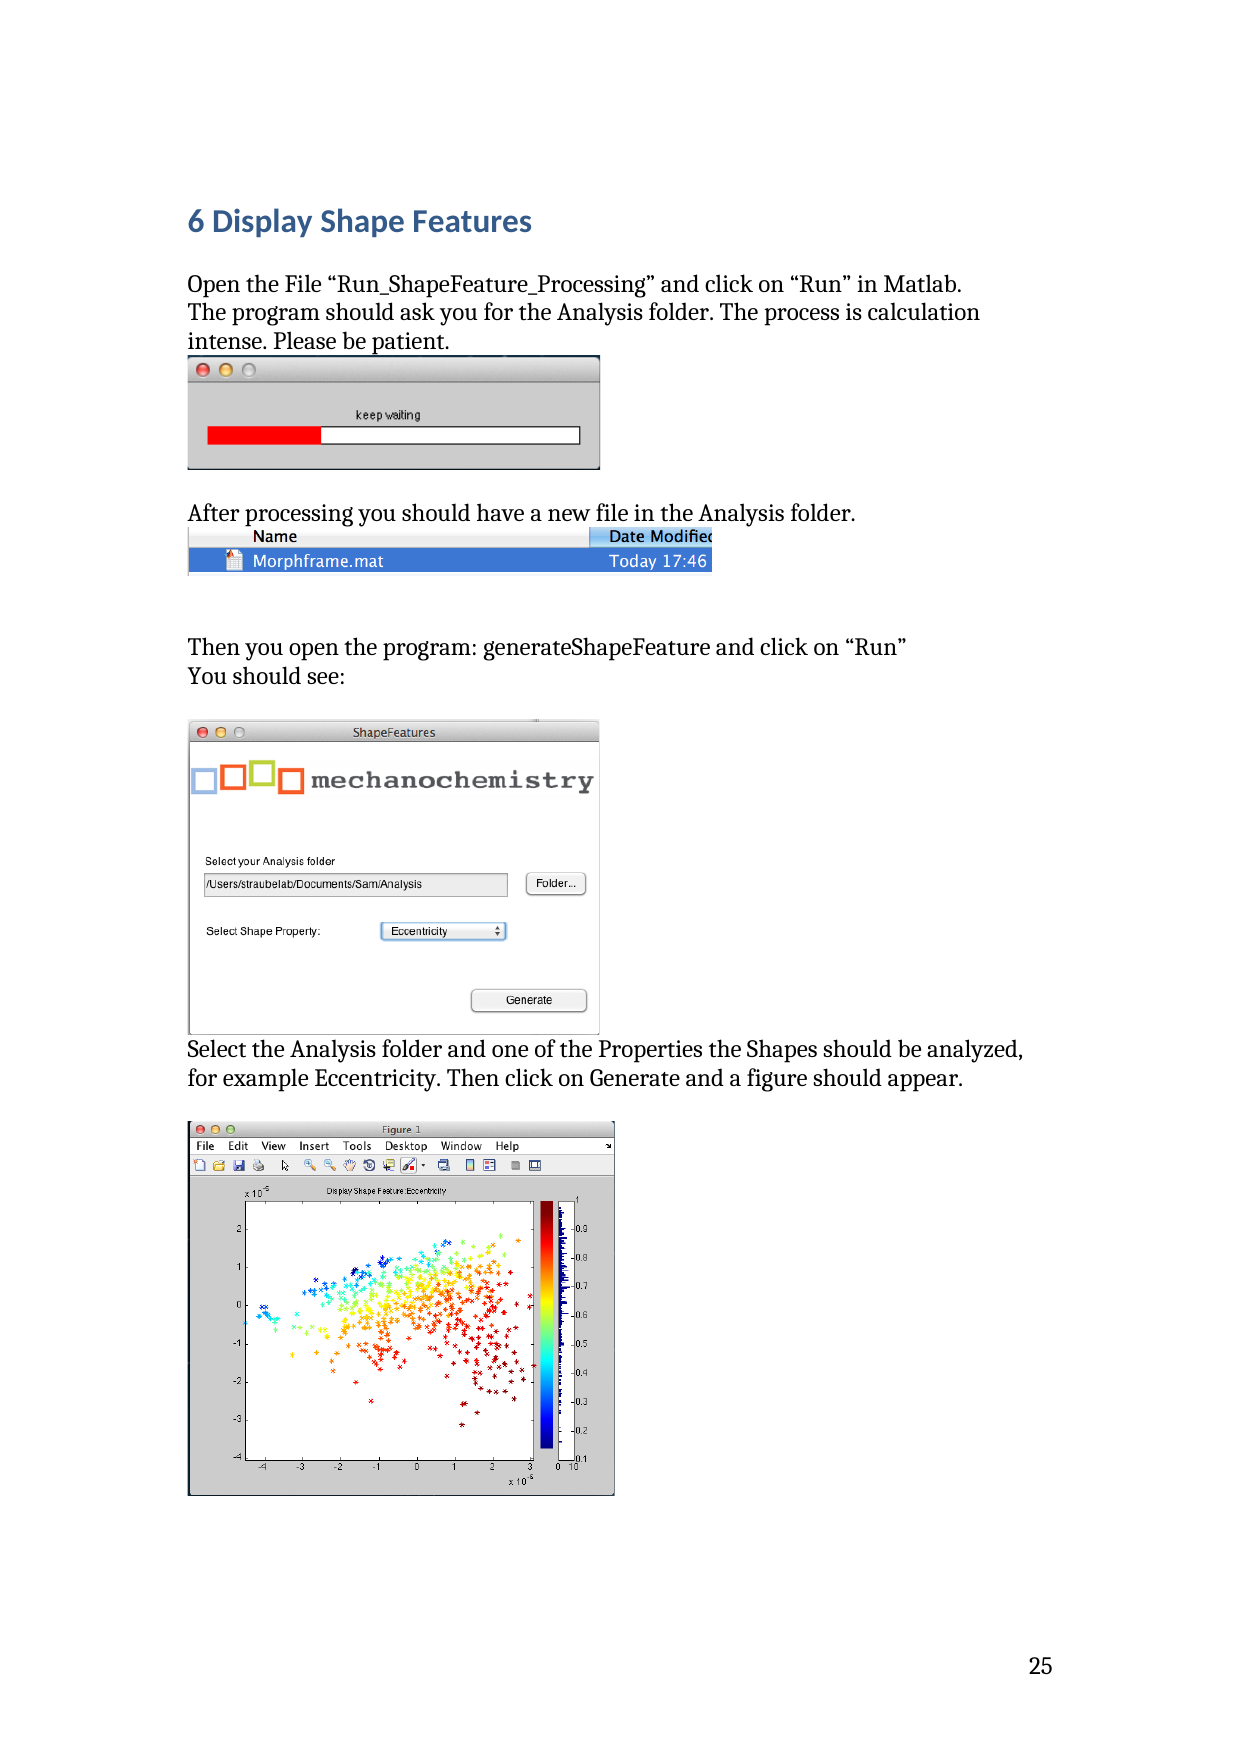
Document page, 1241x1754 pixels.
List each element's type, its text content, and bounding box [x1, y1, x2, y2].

text After processing you should have a new file in the Analysis folder. [187, 499, 1053, 527]
text The program should ask you for the Analysis folder. The process is calculation intense. Please be patient. [187, 298, 1053, 356]
subtitle 6 Display Shape Features [187, 200, 1053, 241]
picture [187, 719, 600, 1035]
picture [187, 527, 712, 576]
picture [187, 355, 600, 470]
text You should see: [187, 662, 1053, 691]
picture [187, 1121, 615, 1496]
text Open the File “Run_ShapeFeature_Processing” and click on “Run” in Matlab. [187, 269, 1053, 298]
text Then you open the program: generateShapeFeature and click on “Run” [187, 633, 1053, 662]
text Select the Analysis folder and one of the Properties the Shapes should be analyzed, for example Eccentricity. Then click on Generate and a figure should appear. [187, 1035, 1053, 1092]
